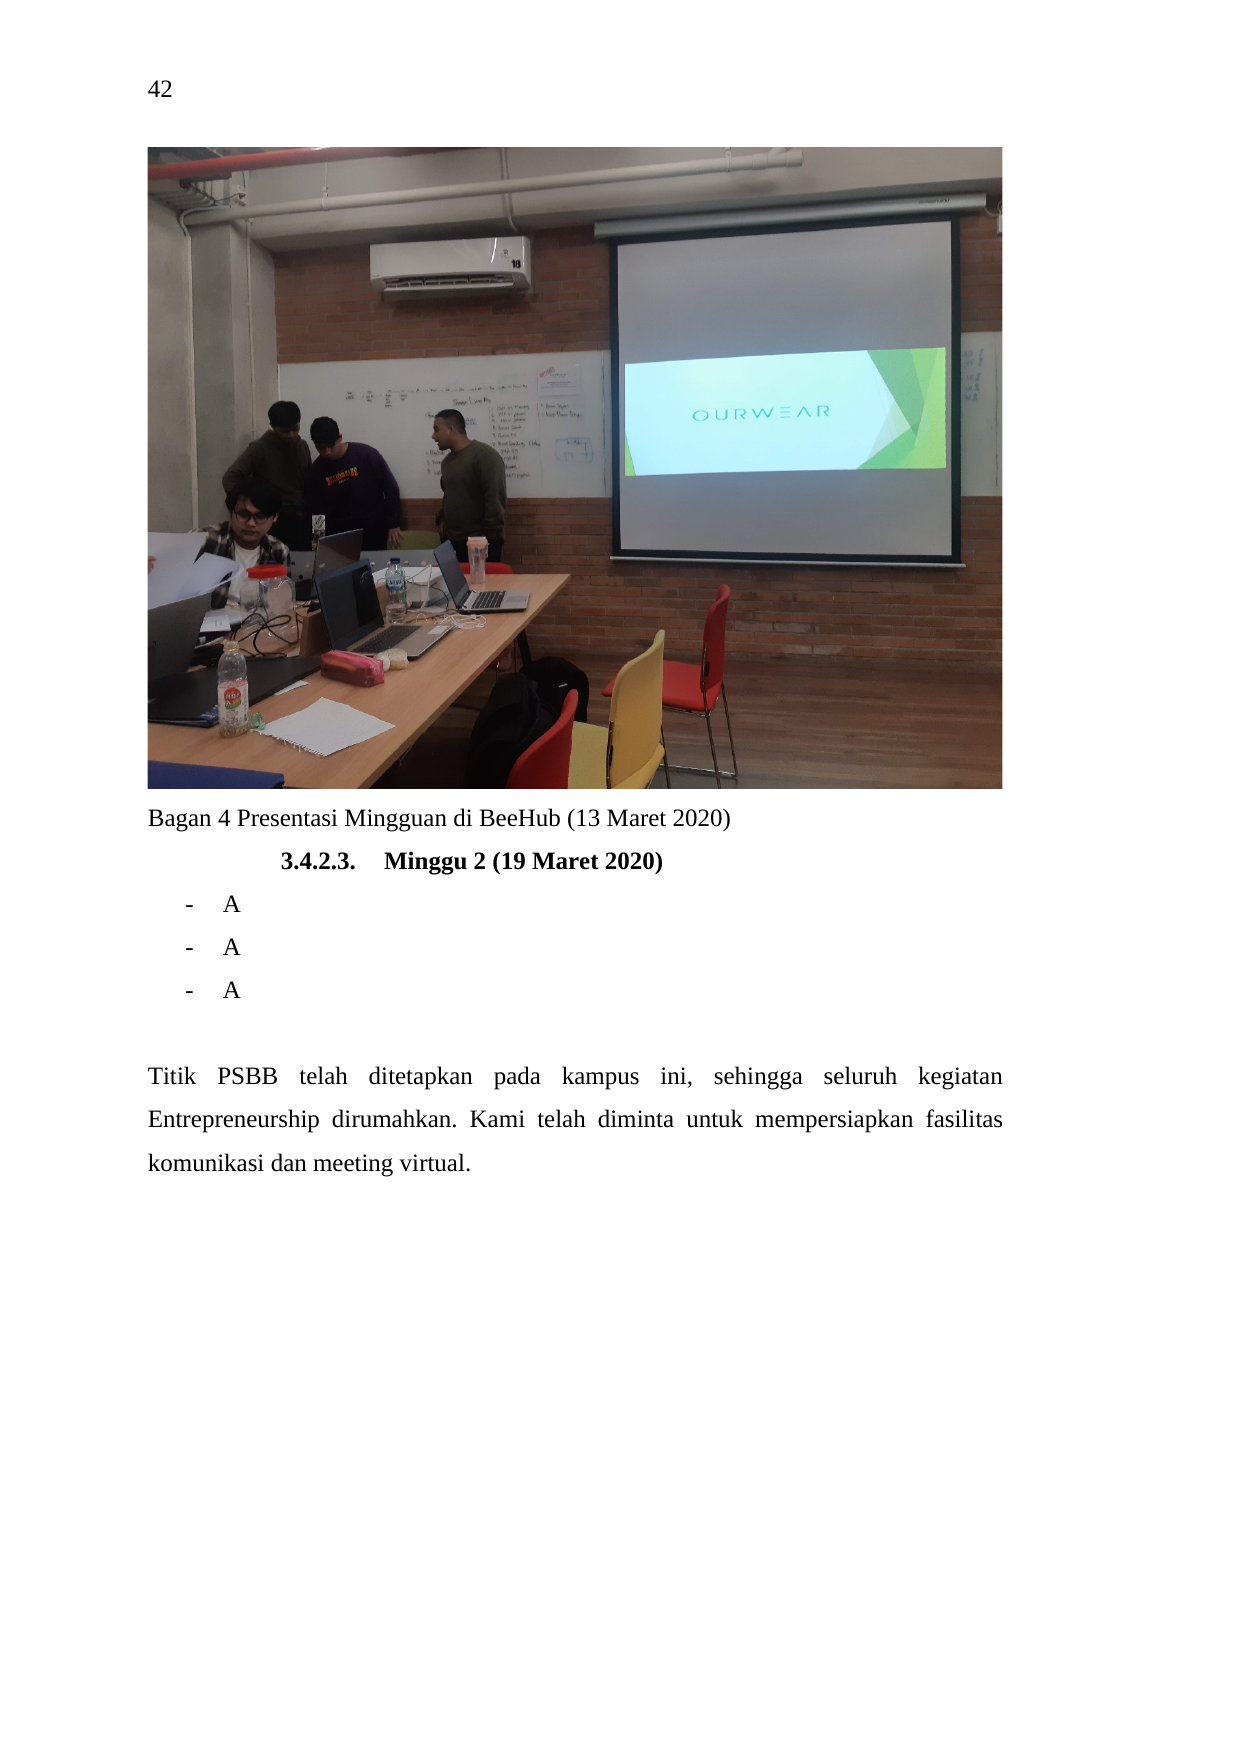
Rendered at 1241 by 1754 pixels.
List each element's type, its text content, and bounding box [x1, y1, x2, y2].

list A [185, 889, 1004, 918]
list A [185, 932, 1004, 961]
picture [147, 147, 1003, 789]
text Titik PSBB telah ditetapkan pada kampus ini, sehingga seluruh kegiatan Entrepreneurship dirumahkan. Kami telah diminta untuk mempersiapkan fasilitas komunikasi dan meeting virtual. [148, 1061, 1004, 1176]
list A [185, 975, 1004, 1004]
subtitle Minggu 2 (19 Maret 2020) [281, 846, 1004, 874]
